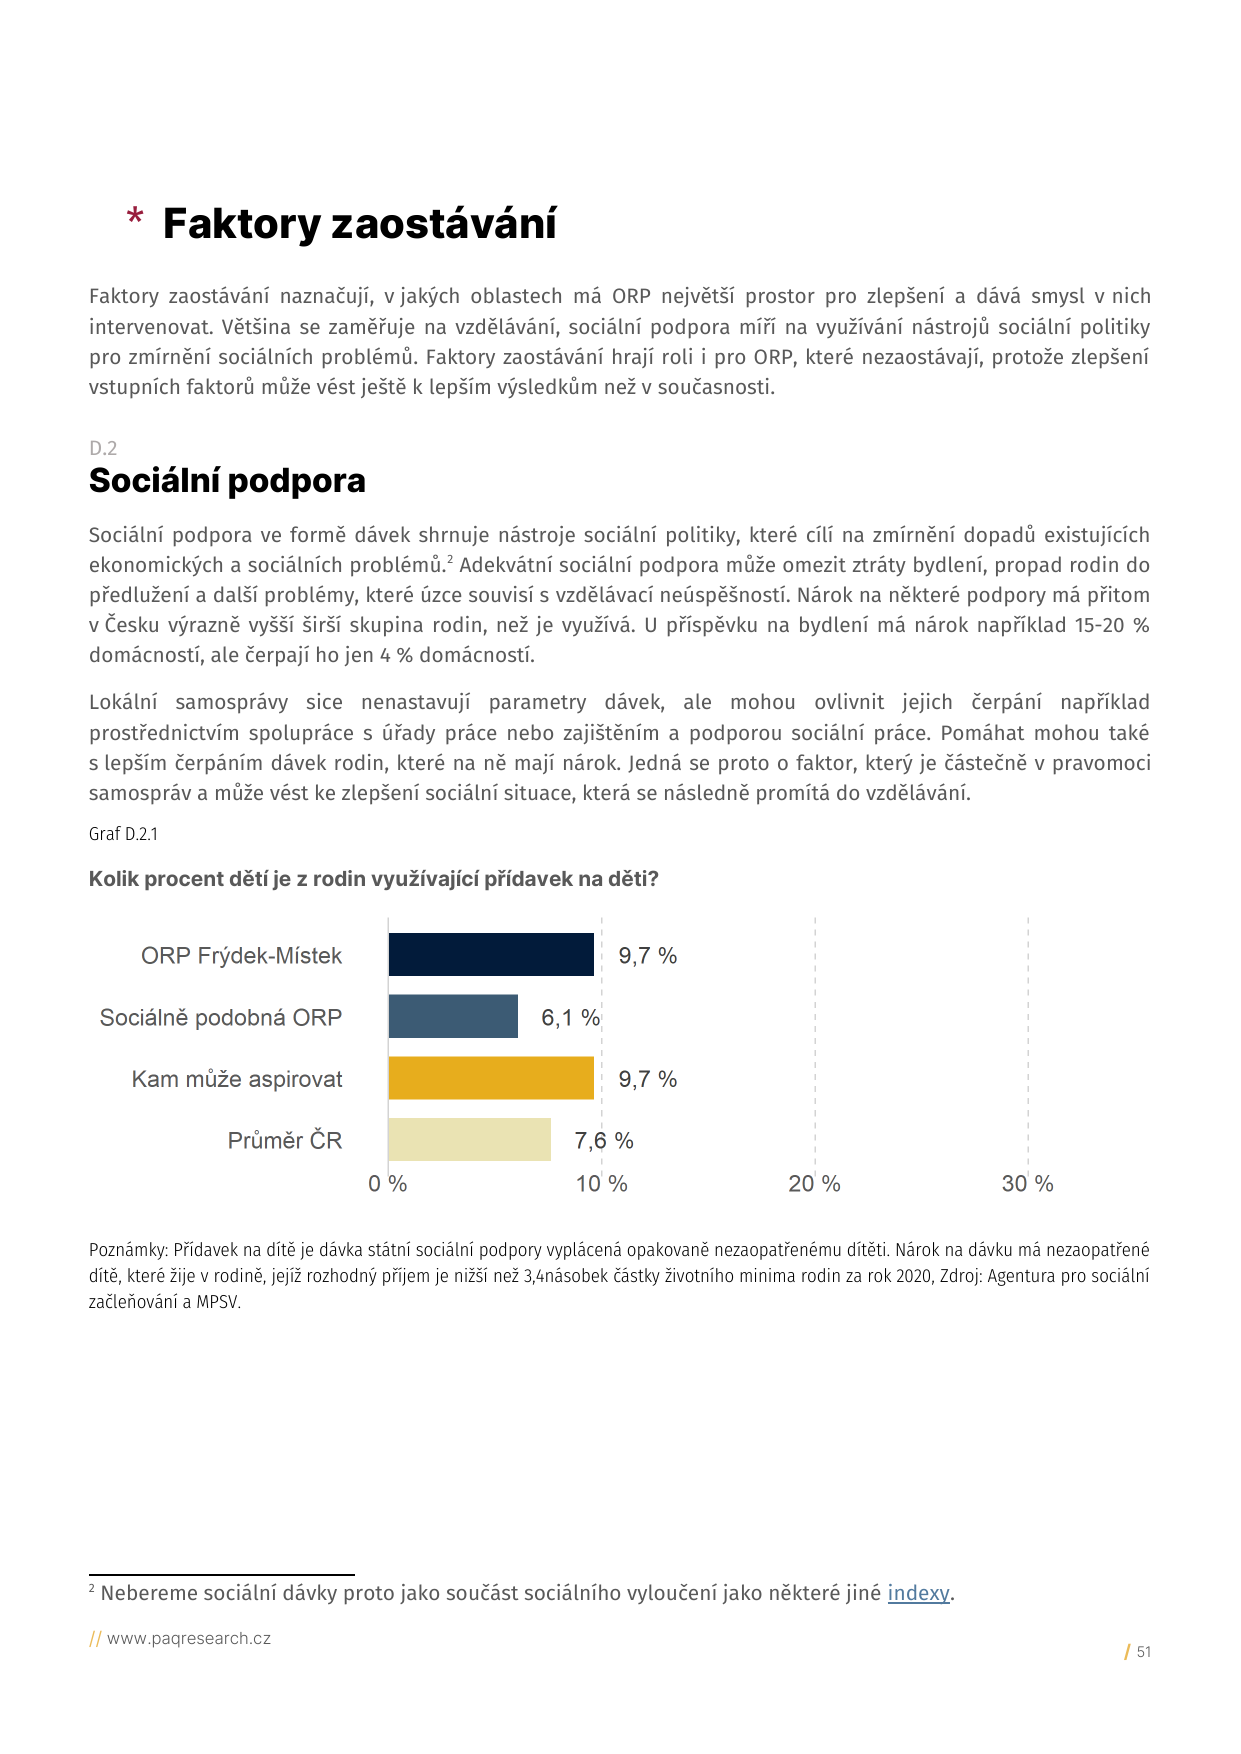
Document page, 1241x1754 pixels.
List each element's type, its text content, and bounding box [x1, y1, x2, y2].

text Lokální samosprávy sice nenastavují parametry dávek, ale mohou ovlivnit jejich čerpání například prostřednictvím spolupráce s úřady práce nebo zajištěním a podporou sociální práce. Pomáhat mohou také s lepším čerpáním dávek rodin, které na ně mají nárok. Jedná se proto o faktor, který je částečně v pravomoci samospráv a může vést ke zlepšení sociální situace, která se následně promítá do vzdělávání. [89, 685, 1152, 806]
picture [88, 891, 1139, 1223]
text Poznámky: Přídavek na dítě je dávka státní sociální podpory vyplácená opakovaně nezaopatřenému dítěti. Nárok na dávku má nezaopatřené dítě, které žije v rodině, jejíž rozhodný příjem je nižší než 3,4násobek částky životního minima rodin za rok 2020, Zdroj: Agentura pro sociální začleňování a MPSV. [89, 1239, 1152, 1313]
text D.2 [89, 430, 1152, 461]
text Graf D.2.1 [89, 822, 1152, 845]
text Kolik procent dětí je z rodin využívající přídavek na děti? [89, 861, 1152, 891]
subtitle Faktory zaostávání [126, 198, 1152, 249]
text Faktory zaostávání naznačují, v jakých oblastech má ORP největší prostor pro zlepšení a dává smysl v nich intervenovat. Většina se zaměřuje na vzdělávání, sociální podpora míří na využívání nástrojů sociální politiky pro zmírnění sociálních problémů. Faktory zaostávání hrají roli i pro ORP, které nezaostávají, protože zlepšení vstupních faktorů může vést ještě k lepším výsledkům než v současnosti. [89, 279, 1152, 400]
text Sociální podpora ve formě dávek shrnuje nástroje sociální politiky, které cílí na zmírnění dopadů existujících ekonomických a sociálních problémů. Adekvátní sociální podpora může omezit ztráty bydlení, propad rodin do předlužení a další problémy, které úzce souvisí s vzdělávací neúspěšností. Nárok na některé podpory má přitom v Česku výrazně vyšší širší skupina rodin, než je využívá. U příspěvku na bydlení má nárok například 15-20 % domácností, ale čerpají ho jen 4 % domácností. [89, 517, 1152, 668]
subtitle Sociální podpora [89, 461, 1152, 501]
